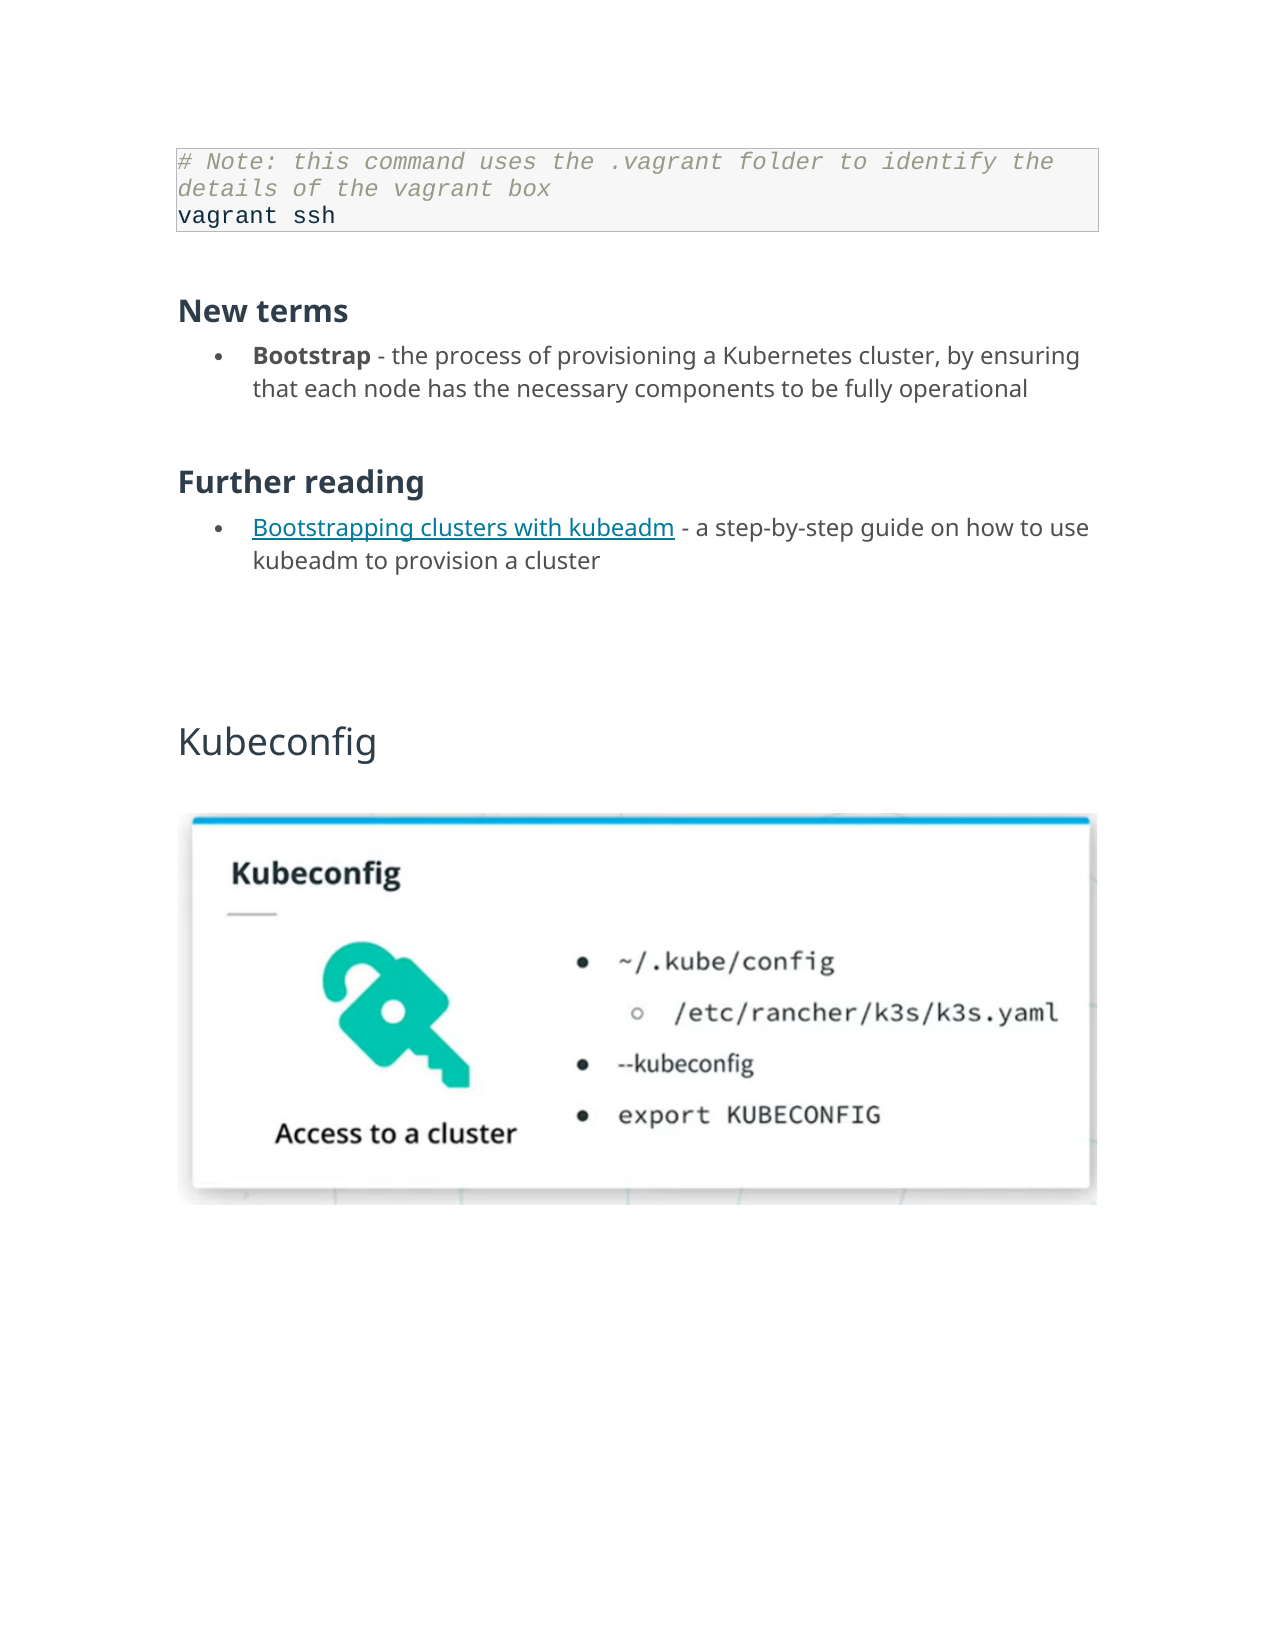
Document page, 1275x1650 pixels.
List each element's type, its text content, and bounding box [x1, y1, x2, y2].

text vagrant ssh [177, 202, 1098, 231]
list Bootstrap - the process of provisioning a Kubernetes cluster, by ensuring that each node has the necessary components to be fully operational [215, 339, 1098, 404]
text # Note: this command uses the .vagrant folder to identify the details of the vagrant box [551, 149, 1098, 202]
subtitle Kubeconfig [177, 716, 1098, 767]
subtitle New terms [177, 288, 1098, 331]
picture [177, 813, 1098, 1205]
subtitle Further reading [177, 460, 1098, 503]
list Bootstrapping clusters with kubeadm - a step-by-step guide on how to use kubeadm to provision a cluster [215, 511, 1098, 576]
